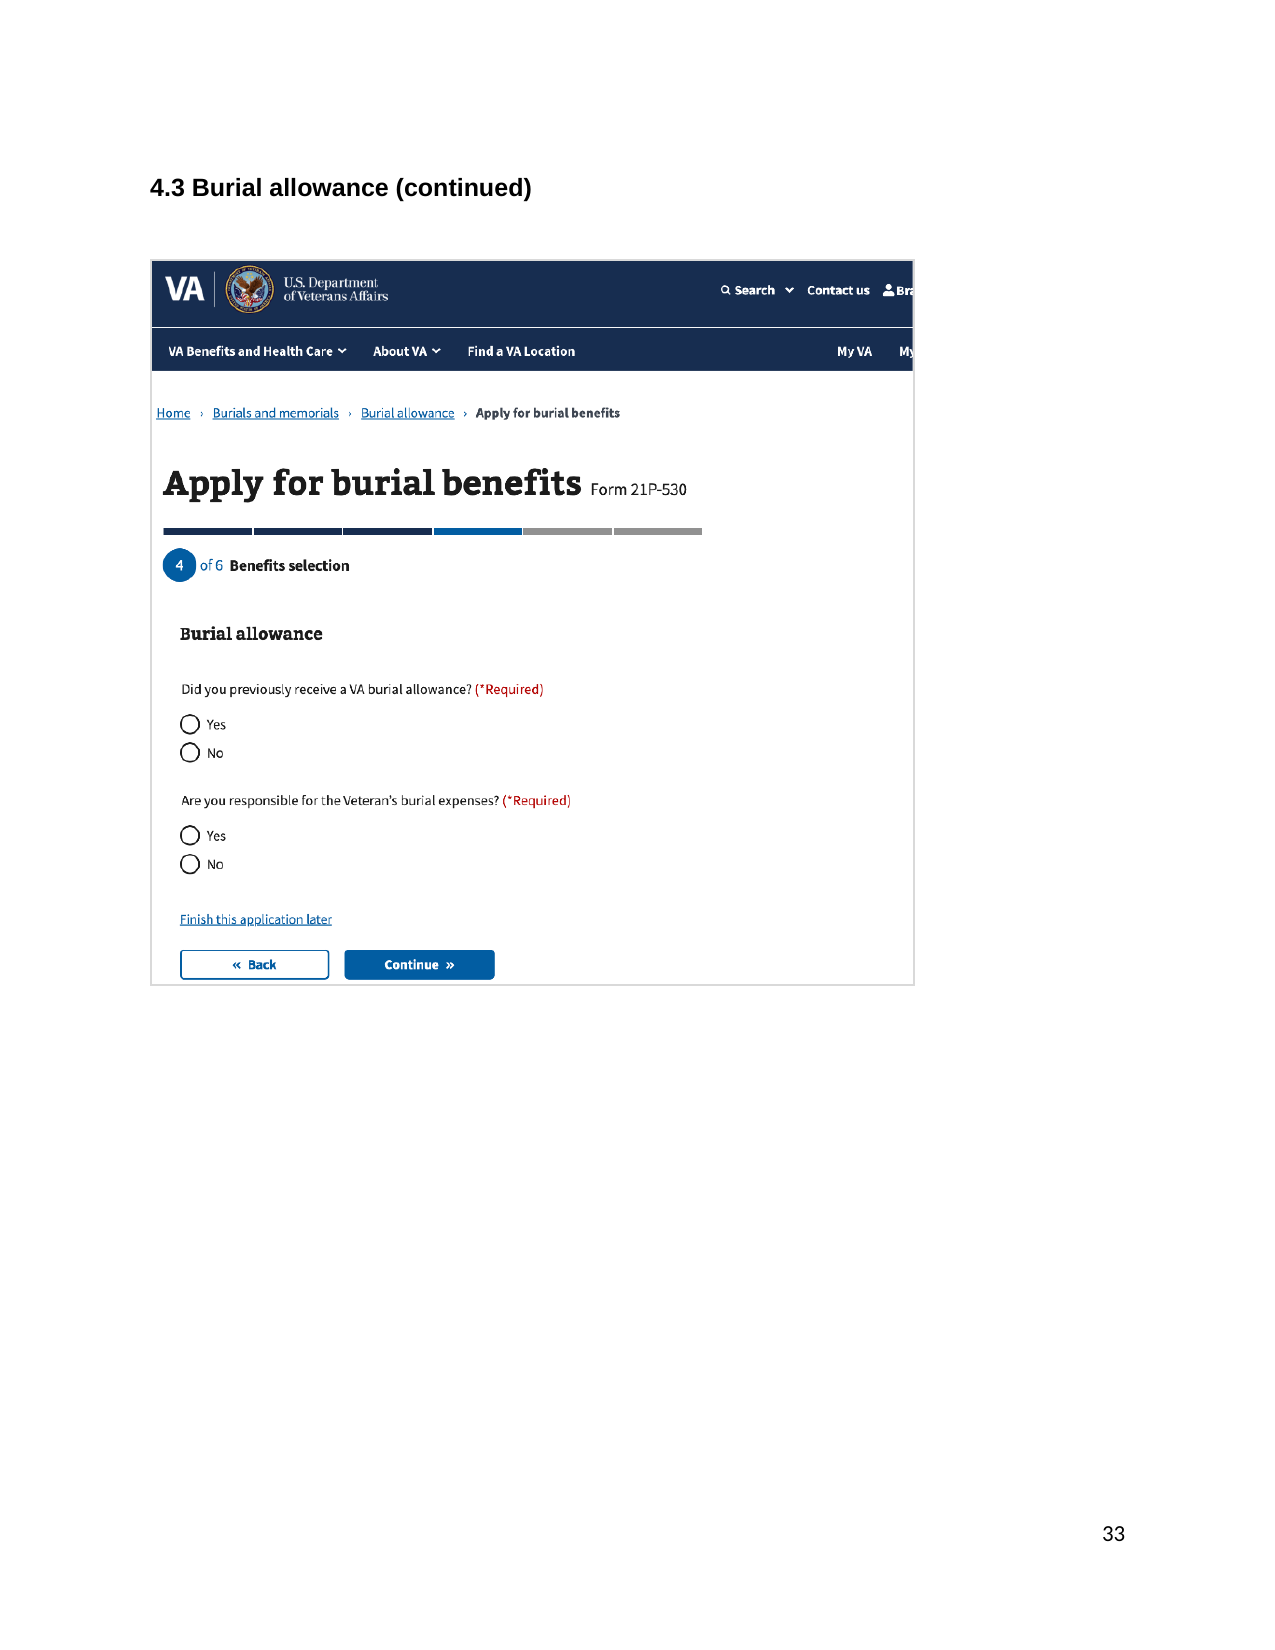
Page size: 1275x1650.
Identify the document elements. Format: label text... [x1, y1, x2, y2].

picture [152, 261, 913, 984]
subtitle 4.3 Burial allowance (continued) [150, 173, 1125, 232]
